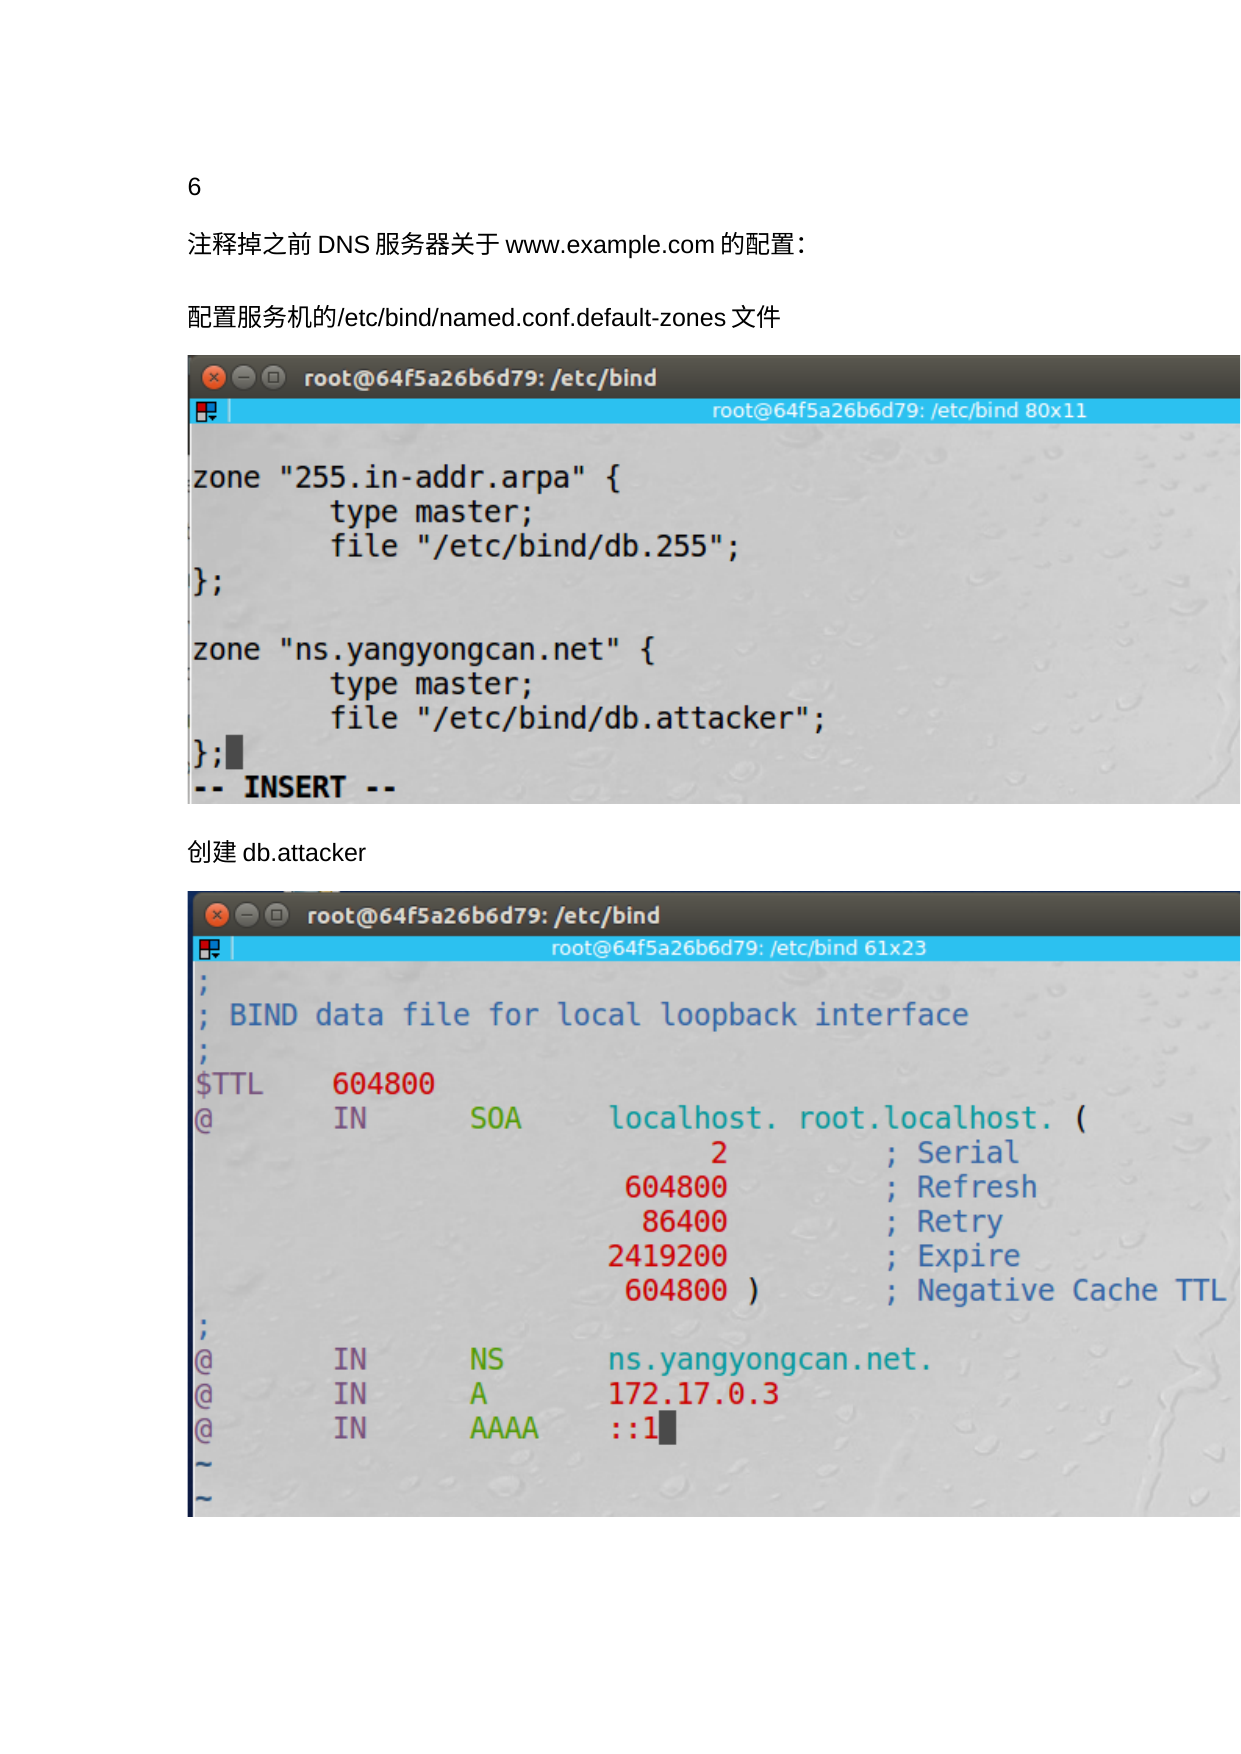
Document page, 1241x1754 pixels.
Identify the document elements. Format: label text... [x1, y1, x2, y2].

picture [187, 891, 1241, 1517]
text 注释掉之前DNS服务器关于www.example.com的配置： [187, 210, 1053, 275]
text 6 [187, 170, 1053, 202]
text 创建db.attacker [187, 818, 1053, 883]
text 配置服务机的/etc/bind/named.conf.default-zones文件 [187, 283, 1053, 348]
picture [187, 355, 1241, 804]
